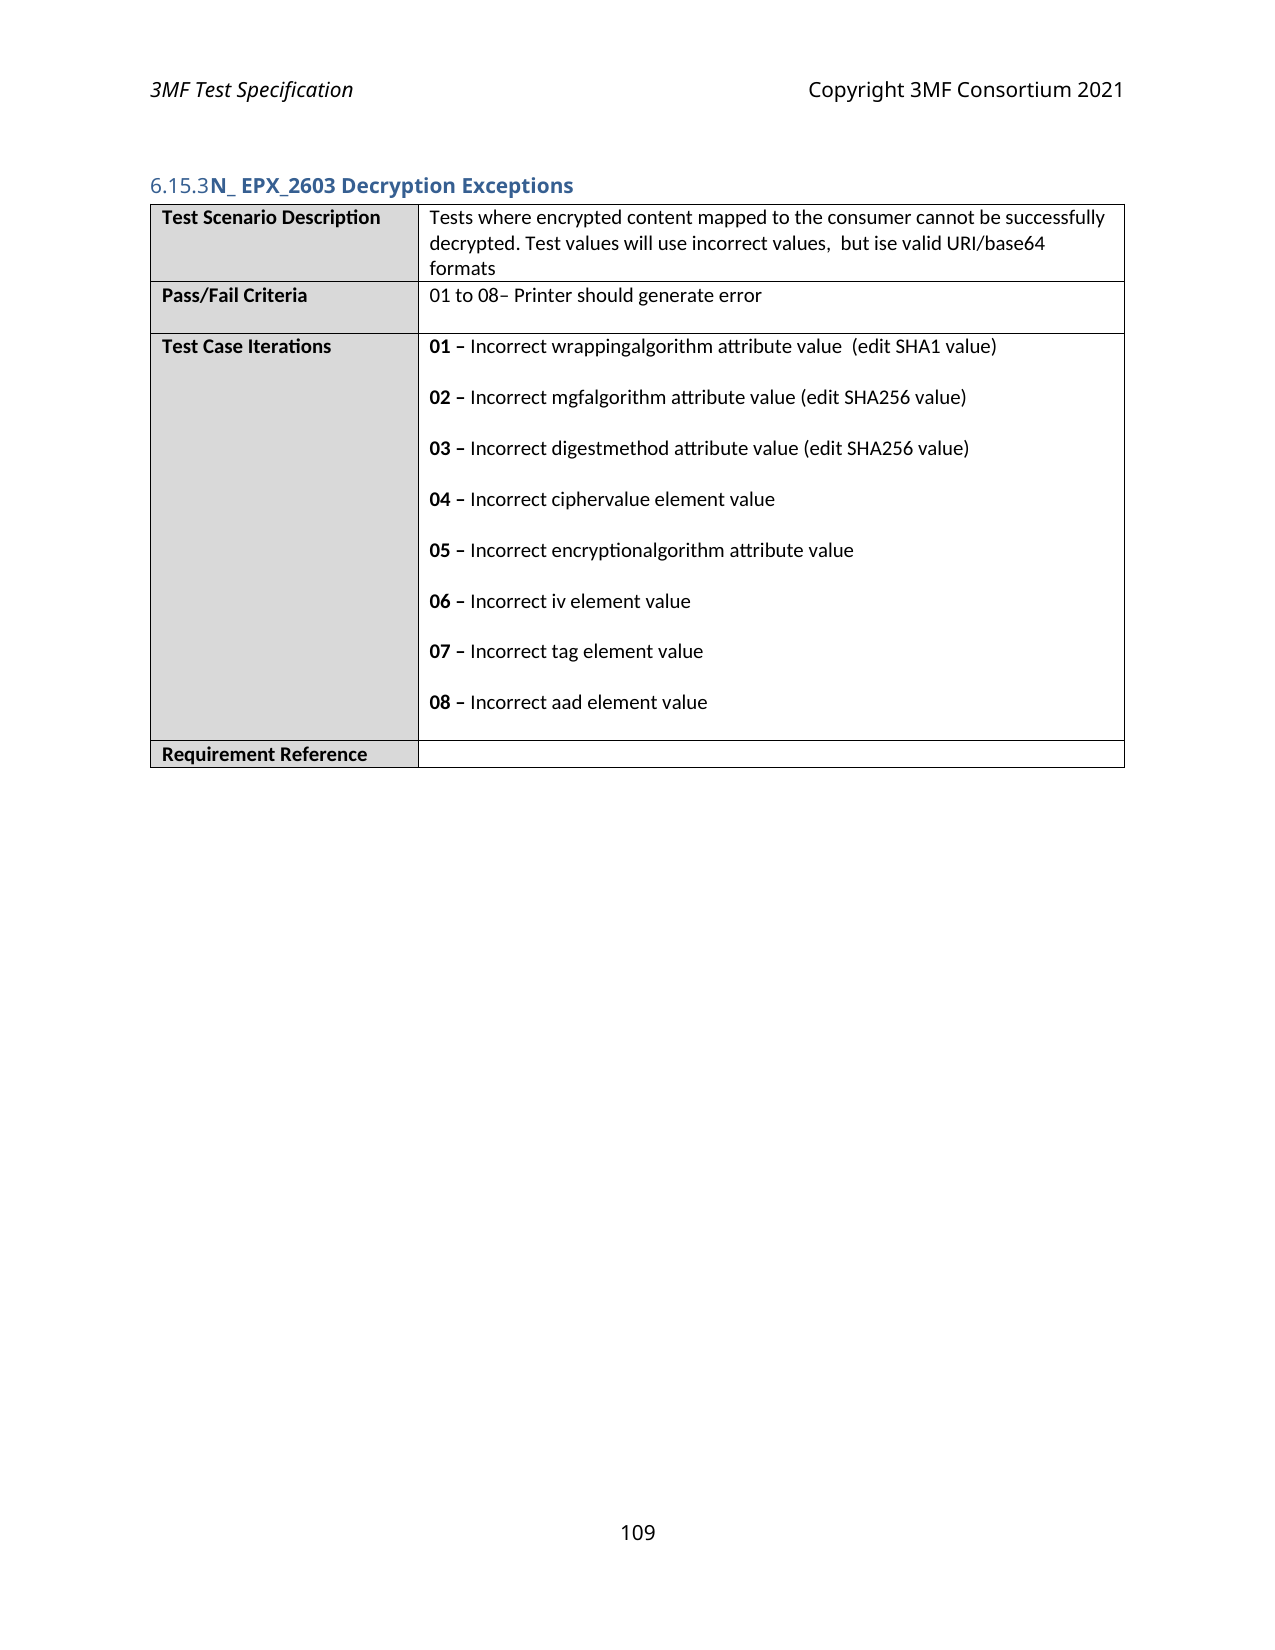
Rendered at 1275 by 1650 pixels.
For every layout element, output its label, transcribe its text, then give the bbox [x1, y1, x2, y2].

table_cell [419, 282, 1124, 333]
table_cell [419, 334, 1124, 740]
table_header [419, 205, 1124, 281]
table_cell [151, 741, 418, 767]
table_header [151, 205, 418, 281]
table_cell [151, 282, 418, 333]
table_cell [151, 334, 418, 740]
subtitle N_ EPX_2603 Decryption Exceptions [150, 171, 1125, 199]
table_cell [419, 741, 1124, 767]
